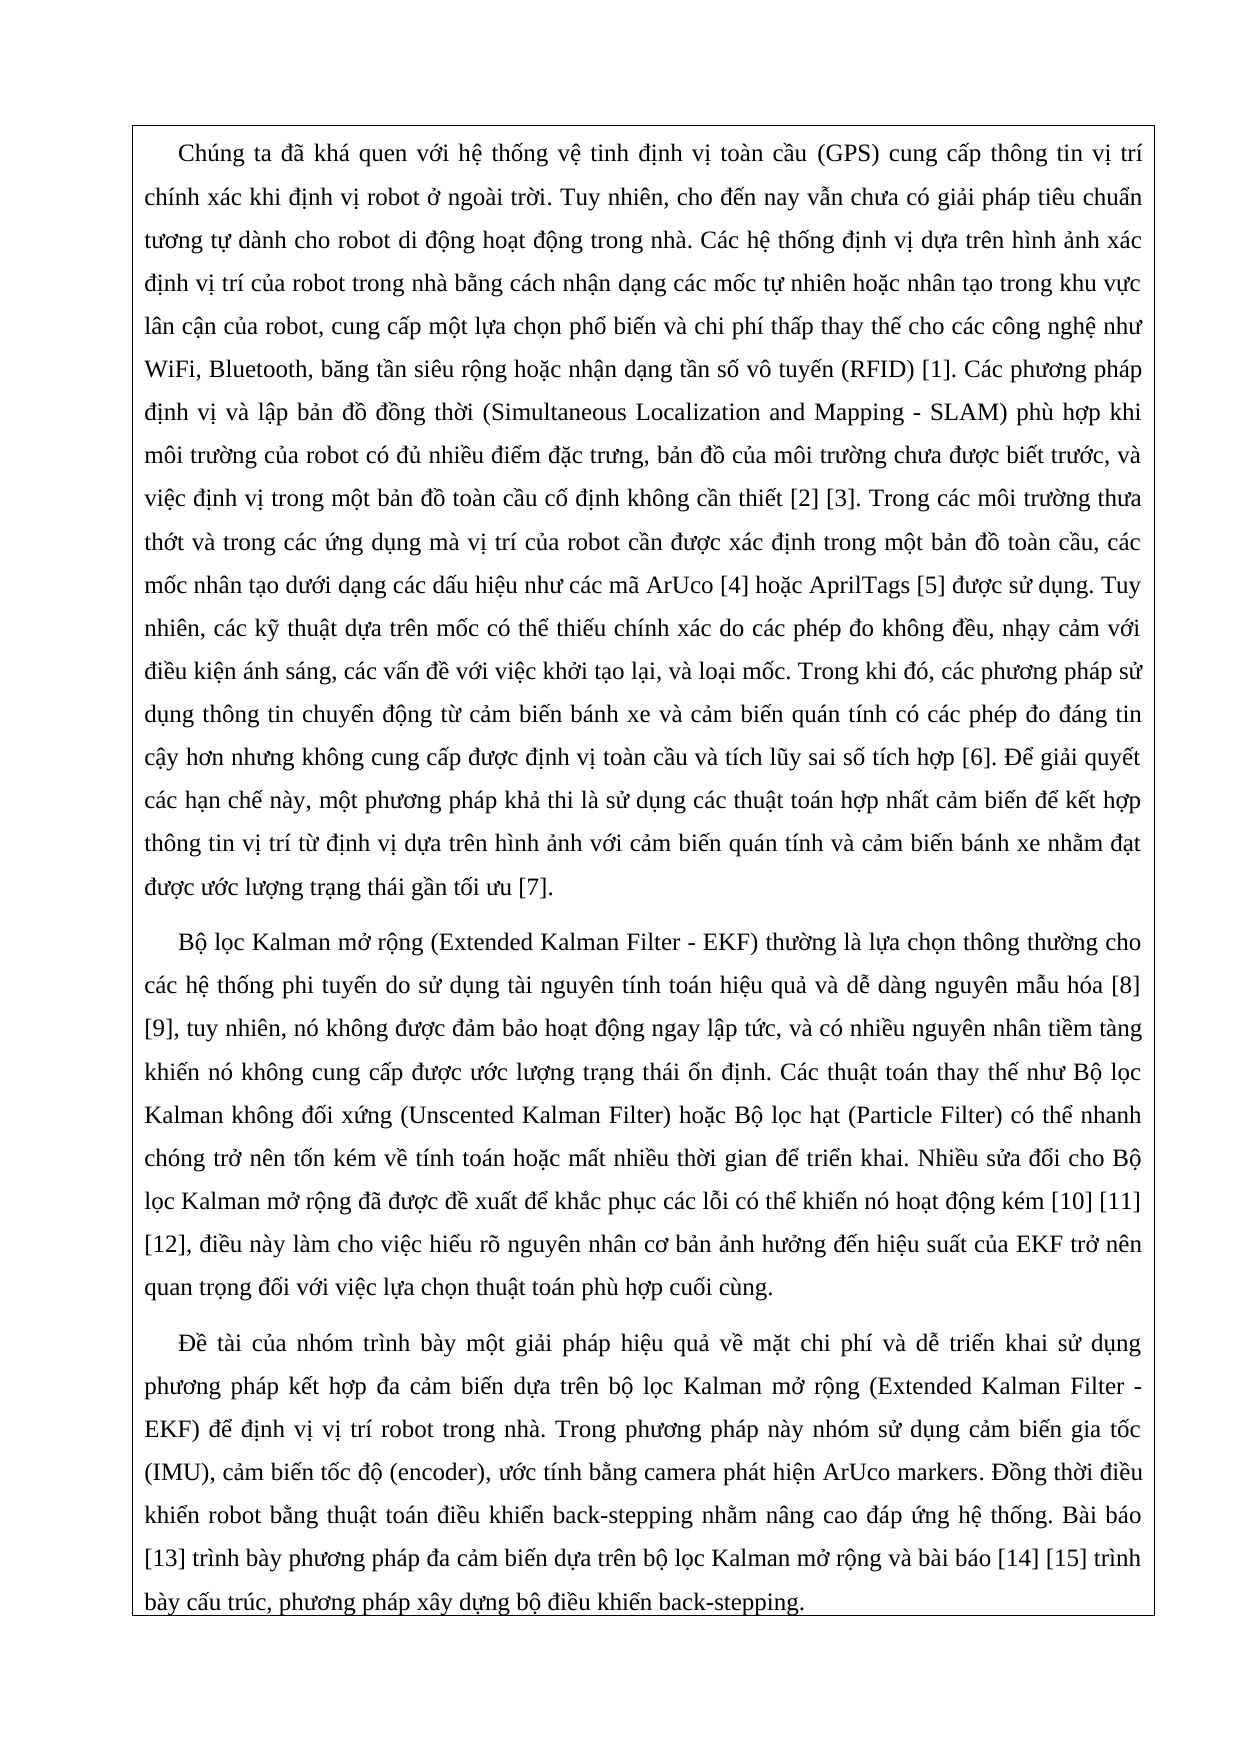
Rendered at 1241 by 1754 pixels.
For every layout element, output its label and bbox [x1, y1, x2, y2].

table_cell [133, 126, 1154, 1615]
